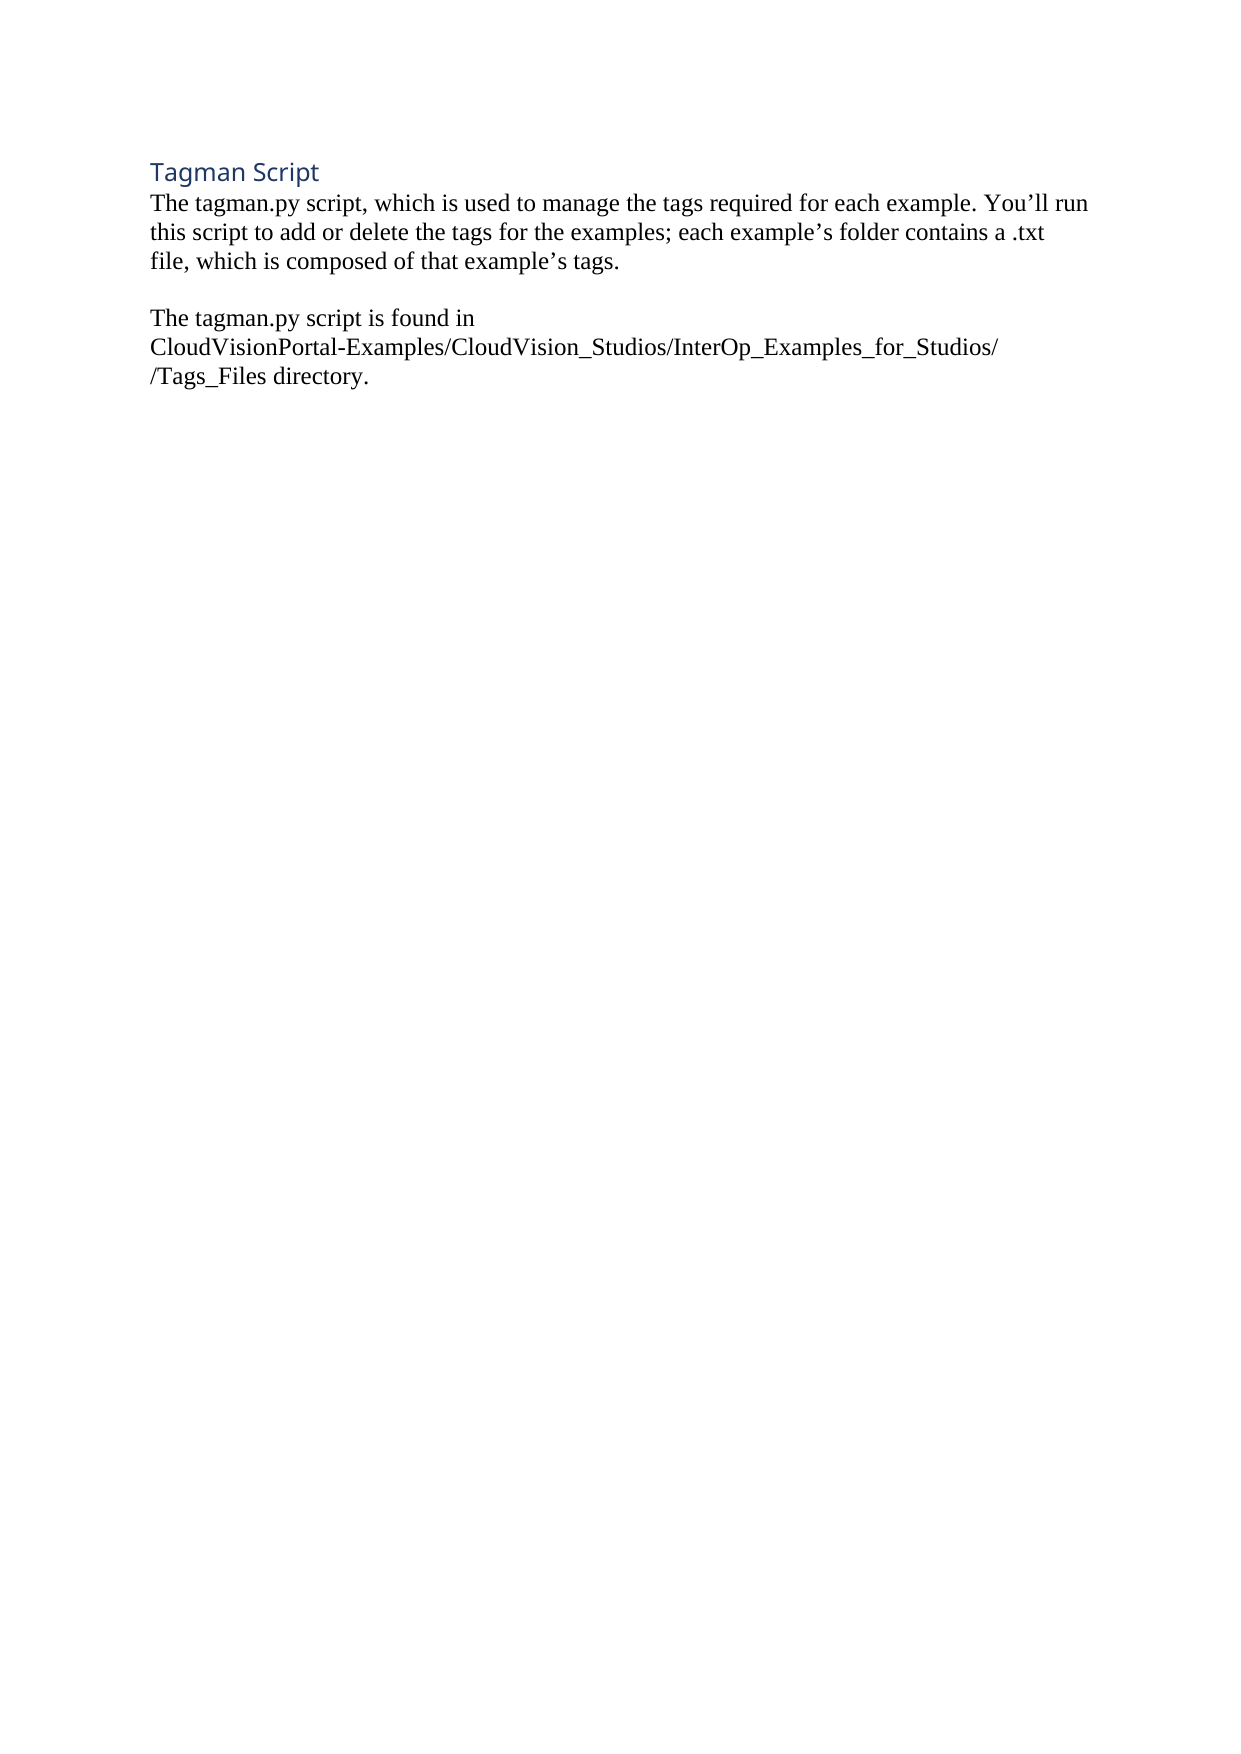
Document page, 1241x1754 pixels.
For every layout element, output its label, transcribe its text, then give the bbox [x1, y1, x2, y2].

subtitle Tagman Script [150, 154, 1090, 188]
text /Tags_Files directory. [150, 361, 1090, 389]
text The tagman.py script, which is used to manage the tags required for each example. You’ll run this script to add or delete the tags for the examples; each example’s folder contains a .txt file, which is composed of that example’s tags. [150, 188, 1090, 274]
text The tagman.py script is found in CloudVisionPortal-Examples/CloudVision_Studios/InterOp_Examples_for_Studios/ [150, 303, 1090, 361]
